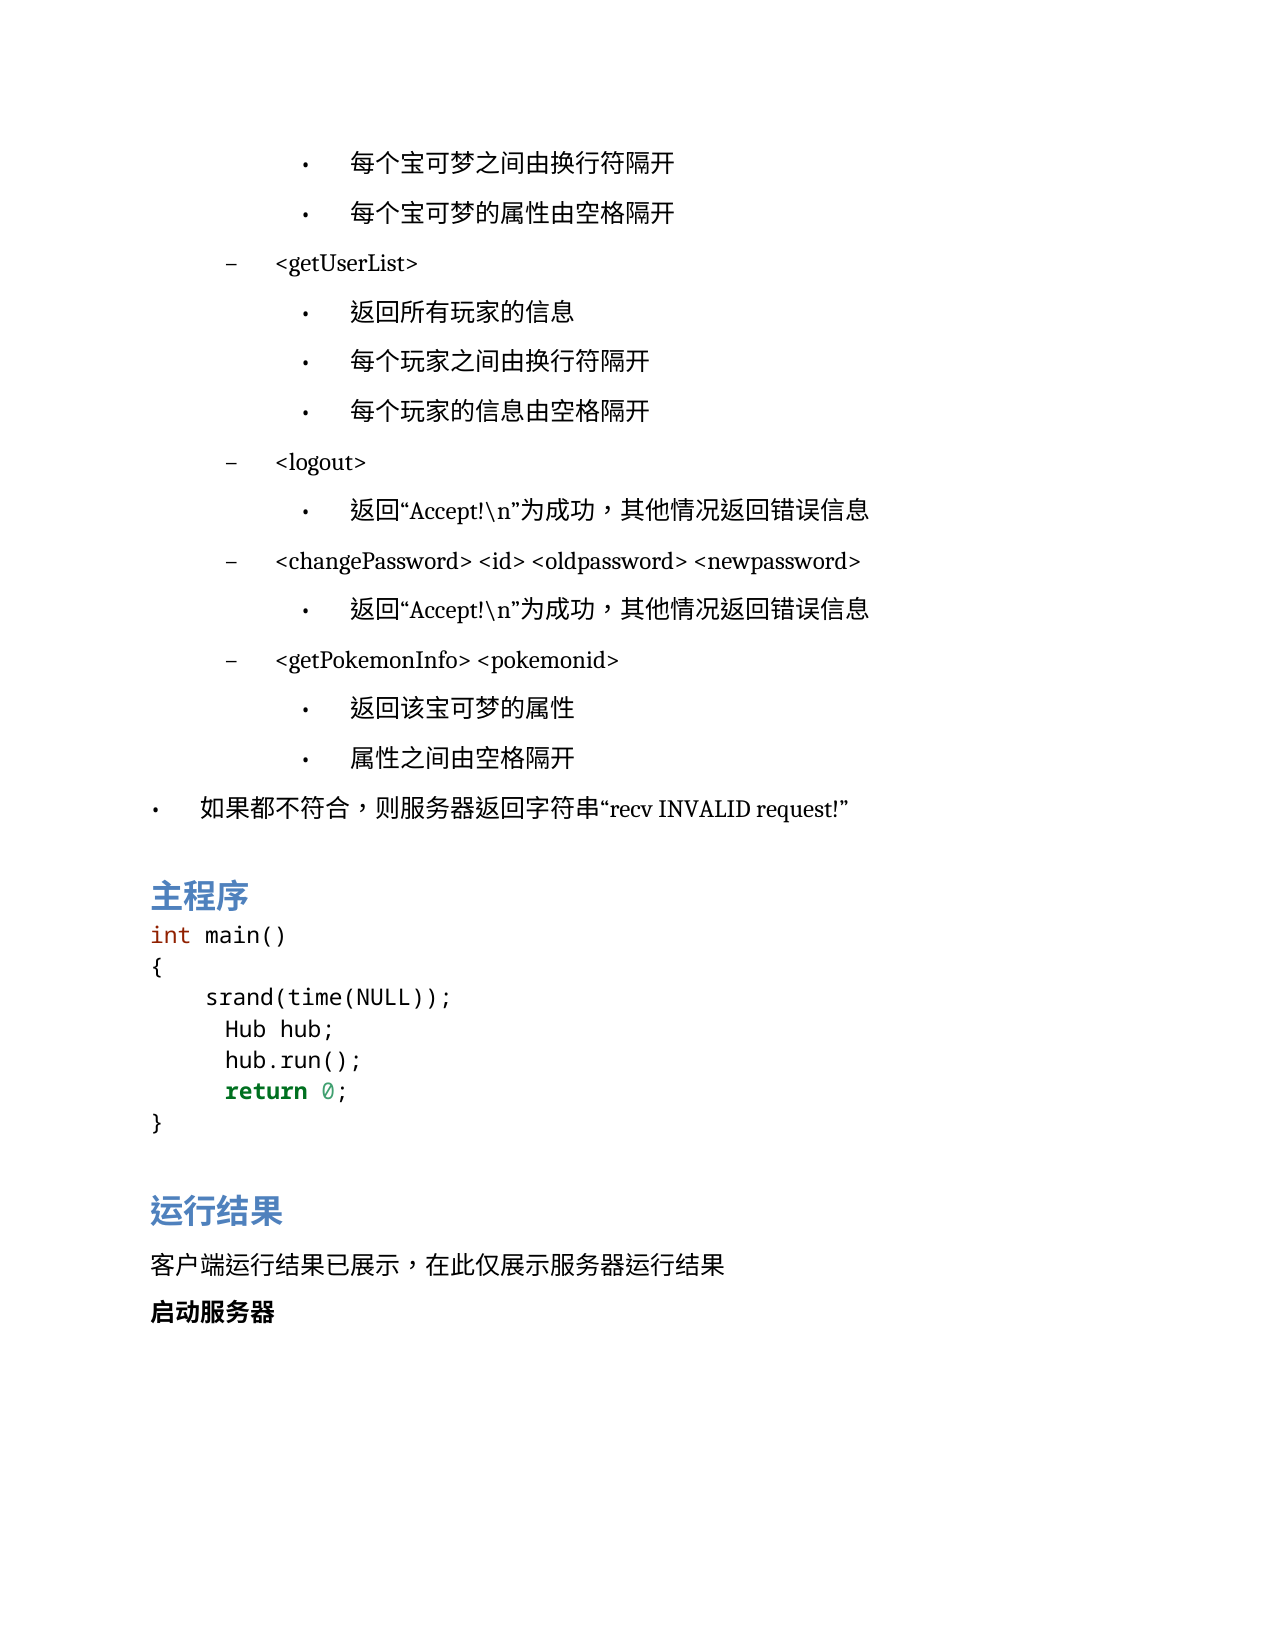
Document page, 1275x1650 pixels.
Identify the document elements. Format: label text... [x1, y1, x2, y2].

list <logout> [225, 447, 1125, 476]
list 每个宝可梦的属性由空格隔开 [300, 199, 1125, 228]
subtitle 运行结果 [150, 1187, 1125, 1233]
list 返回“Accept!\n”为成功，其他情况返回错误信息 [300, 497, 1125, 526]
list 返回所有玩家的信息 [300, 299, 1125, 327]
list 每个宝可梦之间由换行符隔开 [300, 150, 1125, 179]
text int main() { srand(time(NULL)); Hub hub; hub.run(); return 0; } [150, 919, 1125, 1137]
list 返回该宝可梦的属性 [300, 695, 1125, 724]
list <getUserList> [225, 249, 1125, 278]
list 如果都不符合，则服务器返回字符串“recv INVALID request!” [150, 794, 1125, 823]
text 启动服务器 [150, 1299, 1125, 1328]
text 客户端运行结果已展示，在此仅展示服务器运行结果 [150, 1252, 1125, 1280]
list <getPokemonInfo> <pokemonid> [225, 646, 1125, 674]
list 每个玩家之间由换行符隔开 [300, 348, 1125, 377]
list 每个玩家的信息由空格隔开 [300, 398, 1125, 427]
list 返回“Accept!\n”为成功，其他情况返回错误信息 [300, 596, 1125, 625]
subtitle 主程序 [150, 873, 1125, 919]
list 属性之间由空格隔开 [300, 745, 1125, 774]
list <changePassword> <id> <oldpassword> <newpassword> [225, 547, 1125, 575]
